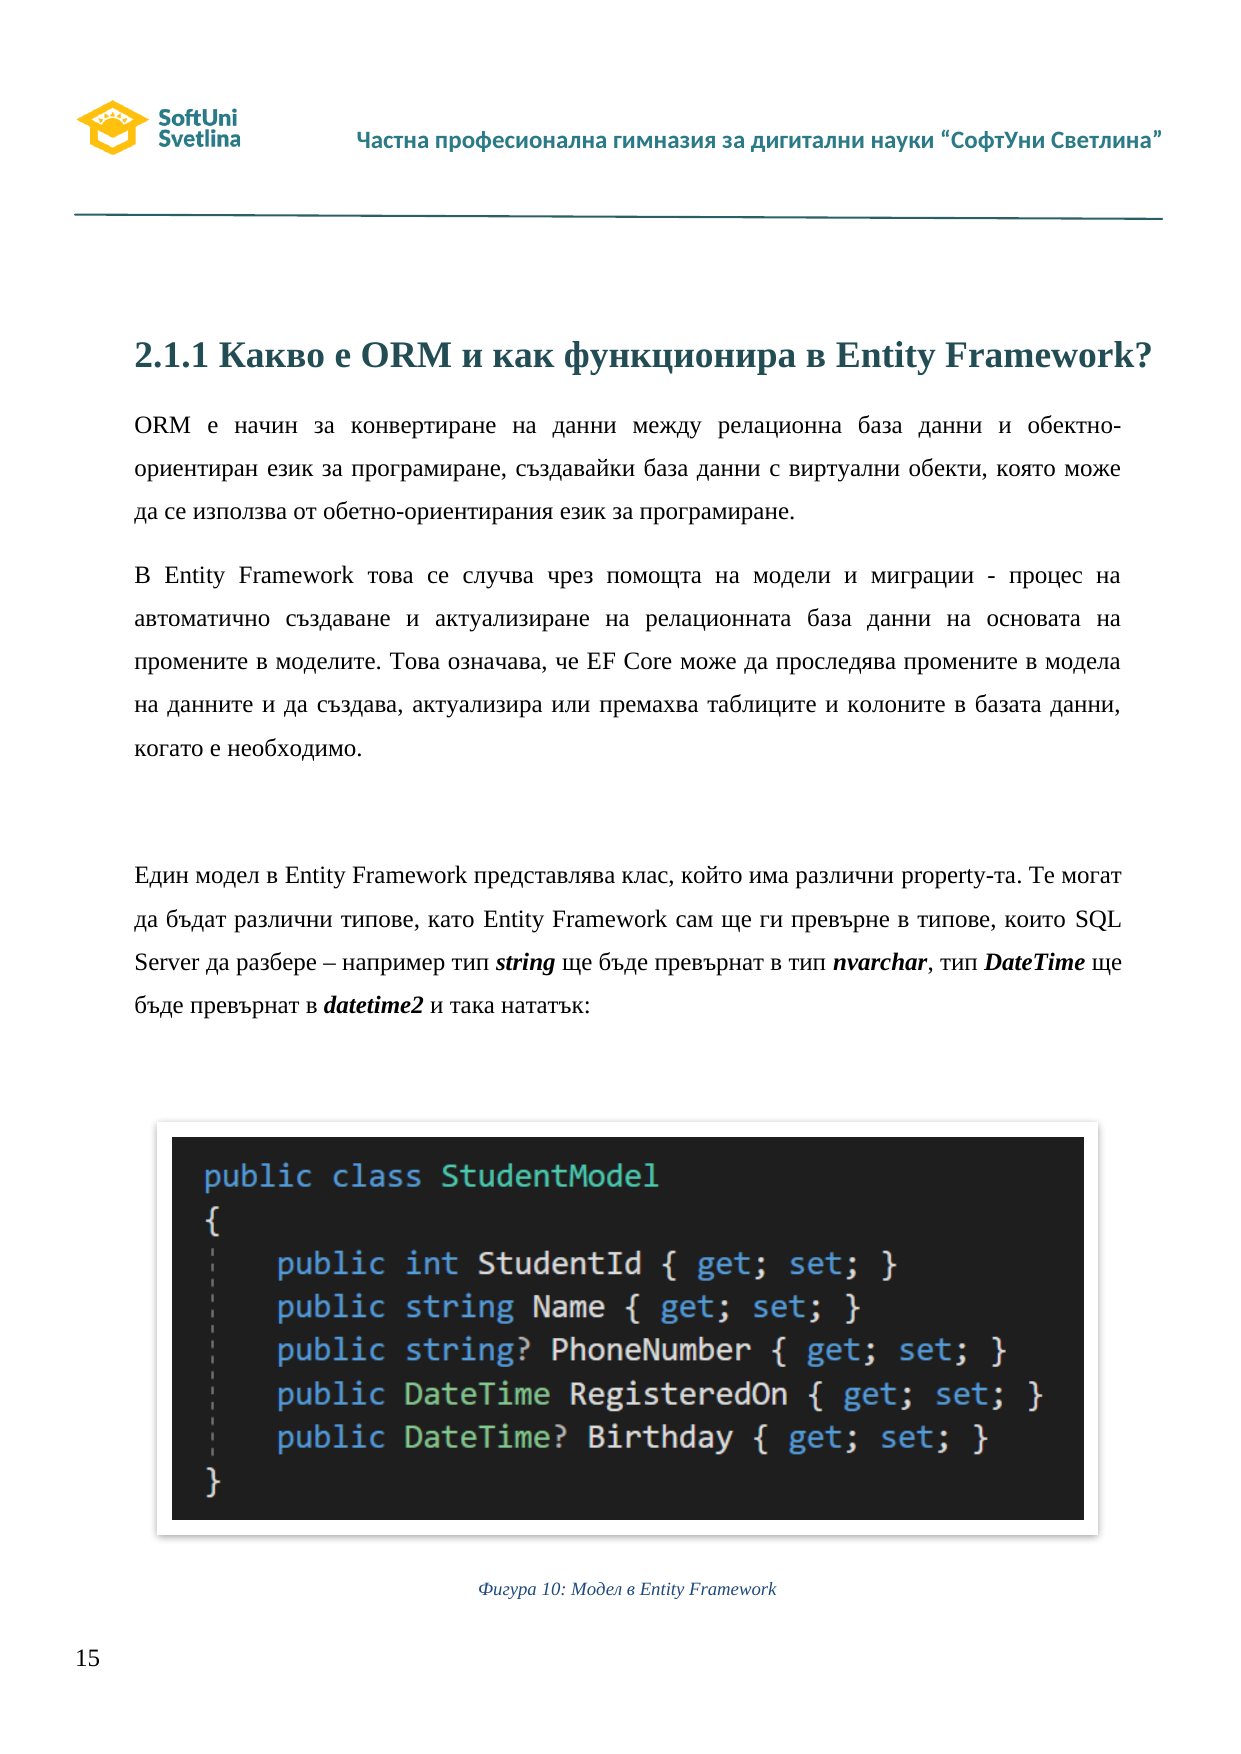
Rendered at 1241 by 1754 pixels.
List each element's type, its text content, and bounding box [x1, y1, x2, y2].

text В Entity Framework това се случва чрез помощта на модели и миграции - процес на автоматично създаване и актуализиране на релационната база данни на основата на промените в моделите. Това означава, че EF Core може да проследява промените в модела на данните и да създава, актуализира или премахва таблиците и колоните в базата данни, когато е необходимо. [134, 560, 1122, 761]
text ORM е начин за конвертиране на данни между релационна база данни и обектно-ориентиран език за програмиране, създавайки база данни с виртуални обекти, която може да се използва от обетно-ориентирания език за програмиране. [134, 410, 1122, 525]
subtitle 2.1.1 Какво е ORM и как функционира в Entity Framework? [134, 333, 1181, 376]
picture [75, 100, 240, 155]
text Един модел в Entity Framework представлява клас, който има различни property-та. Те могат да бъдат различни типове, като Entity Framework сам ще ги превърне в типове, които SQL Server да разбере – например тип string ще бъде превърнат в тип nvarchar, тип DateTime ще бъде превърнат в datetime2 и така нататък: [134, 861, 1122, 1019]
picture [172, 1137, 1084, 1520]
